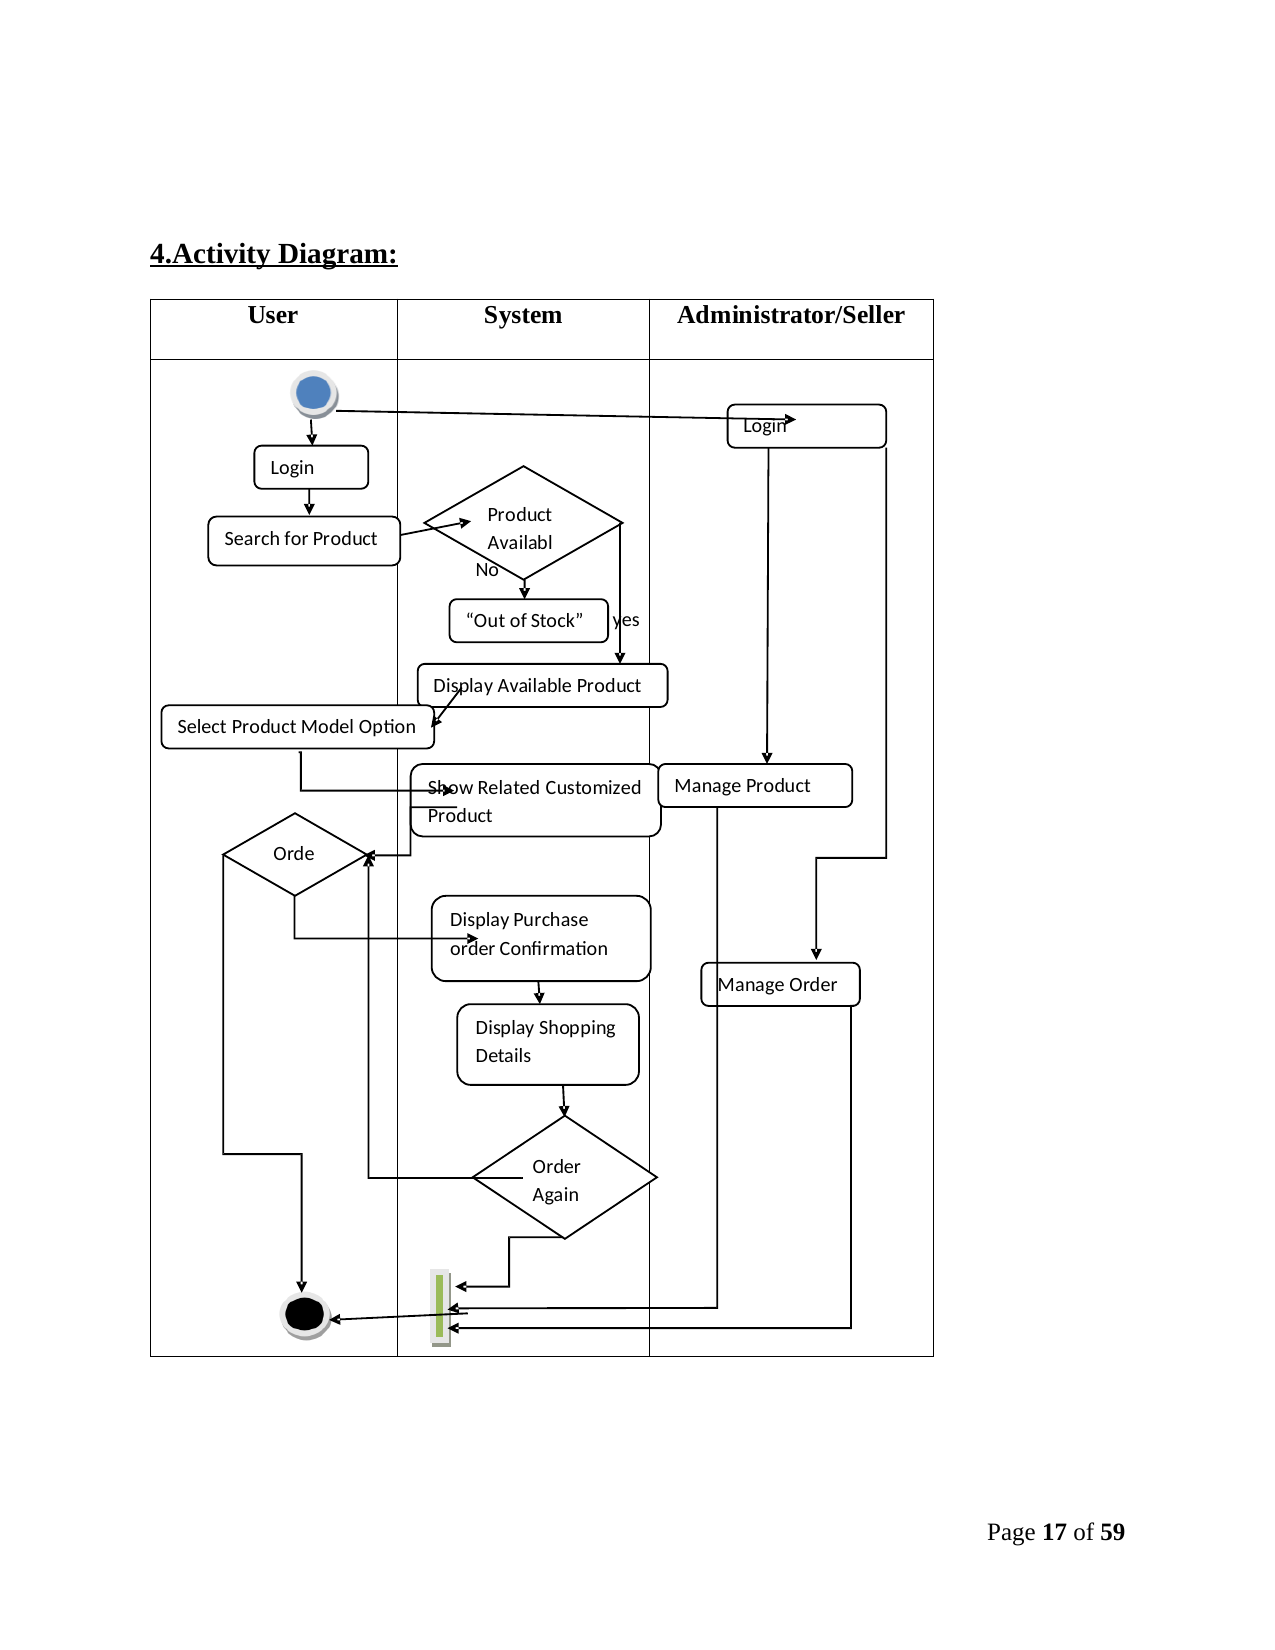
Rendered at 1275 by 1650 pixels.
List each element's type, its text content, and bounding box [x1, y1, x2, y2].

text 4.Activity Diagram: [150, 236, 1125, 270]
